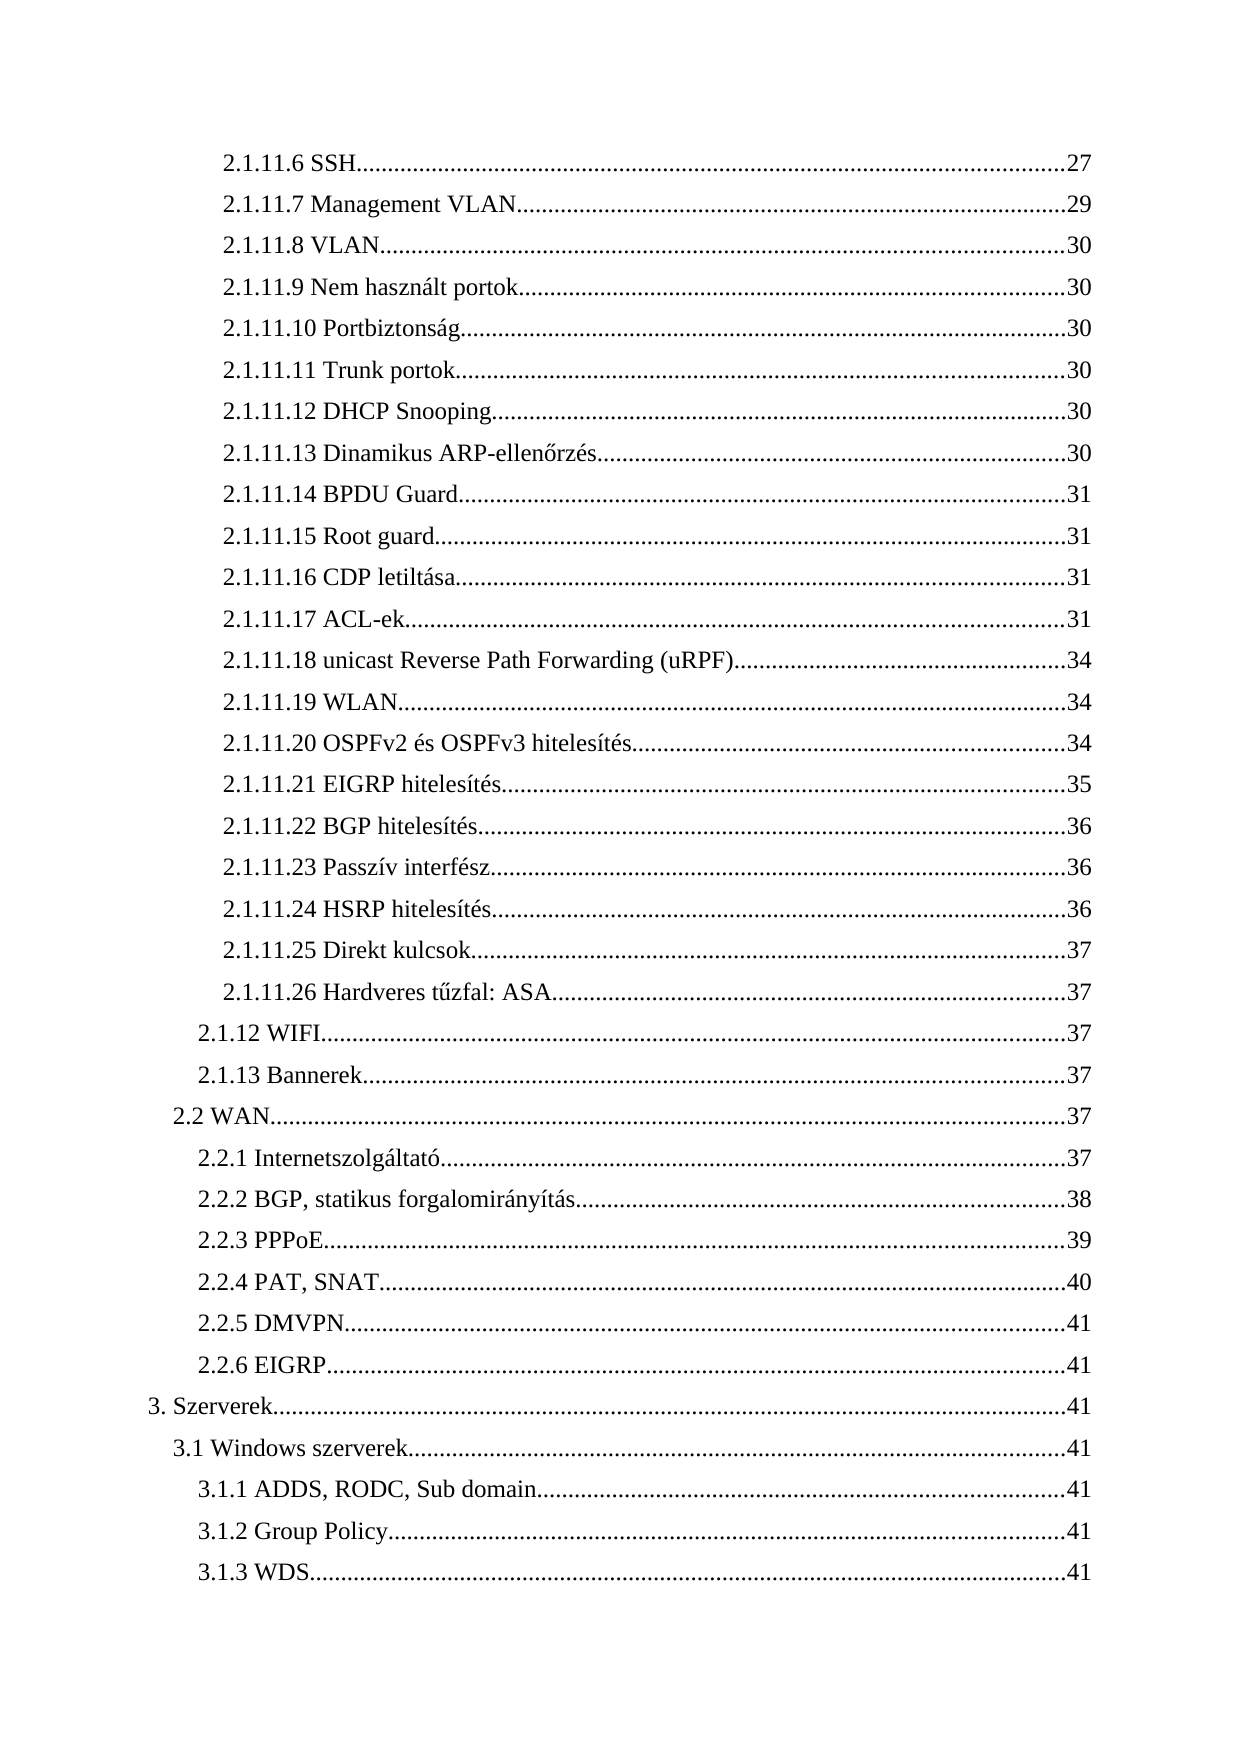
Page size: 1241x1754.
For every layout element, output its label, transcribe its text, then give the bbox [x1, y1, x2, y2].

text 2.1.11.22 BGP hitelesítés 36 [223, 811, 1093, 840]
text 2.1.11.12 DHCP Snooping 30 [223, 396, 1093, 425]
text 2.1.11.9 Nem használt portok 30 [223, 272, 1093, 301]
text 2.1.12 WIFI 37 [198, 1018, 1093, 1047]
text 2.1.11.23 Passzív interfész 36 [223, 852, 1093, 881]
text 2.1.11.17 ACL-ek 31 [223, 604, 1093, 632]
text 2.1.11.13 Dinamikus ARP-ellenőrzés 30 [223, 438, 1093, 467]
text 2.1.11.21 EIGRP hitelesítés 35 [223, 769, 1093, 798]
text 2.2.4 PAT, SNAT 40 [198, 1267, 1093, 1296]
text 2.1.11.7 Management VLAN 29 [223, 189, 1093, 218]
text 2.1.11.15 Root guard 31 [223, 521, 1093, 549]
text 2.1.11.6 SSH 27 [223, 148, 1093, 176]
text 2.1.11.19 WLAN 34 [223, 687, 1093, 715]
text 3.1 Windows szerverek 41 [173, 1433, 1093, 1462]
text 2.2.2 BGP, statikus forgalomirányítás 38 [198, 1184, 1093, 1213]
text 2.1.11.18 unicast Reverse Path Forwarding (uRPF) 34 [223, 645, 1093, 674]
text 2.1.11.10 Portbiztonság 30 [223, 313, 1093, 342]
text 2.1.11.25 Direkt kulcsok 37 [223, 935, 1093, 964]
text 2.2.1 Internetszolgáltató 37 [198, 1143, 1093, 1171]
text 2.1.11.24 HSRP hitelesítés 36 [223, 894, 1093, 923]
text 3.1.2 Group Policy 41 [198, 1516, 1093, 1544]
text 2.2.5 DMVPN 41 [198, 1308, 1093, 1337]
text 2.1.13 Bannerek 37 [198, 1060, 1093, 1088]
text 2.1.11.14 BPDU Guard 31 [223, 479, 1093, 508]
text 3.1.1 ADDS, RODC, Sub domain 41 [198, 1474, 1093, 1503]
text 3.1.3 WDS 41 [198, 1557, 1093, 1586]
text 2.1.11.11 Trunk portok 30 [223, 355, 1093, 384]
text 2.2.3 PPPoE 39 [198, 1226, 1093, 1254]
text 2.1.11.26 Hardveres tűzfal: ASA 37 [223, 977, 1093, 1006]
text 2.1.11.16 CDP letiltása 31 [223, 562, 1093, 591]
text 3. Szerverek 41 [148, 1391, 1093, 1420]
text 2.1.11.20 OSPFv2 és OSPFv3 hitelesítés 34 [223, 728, 1093, 757]
text 2.2.6 EIGRP 41 [198, 1350, 1093, 1379]
text 2.1.11.8 VLAN 30 [223, 231, 1093, 259]
text 2.2 WAN 37 [173, 1101, 1093, 1130]
